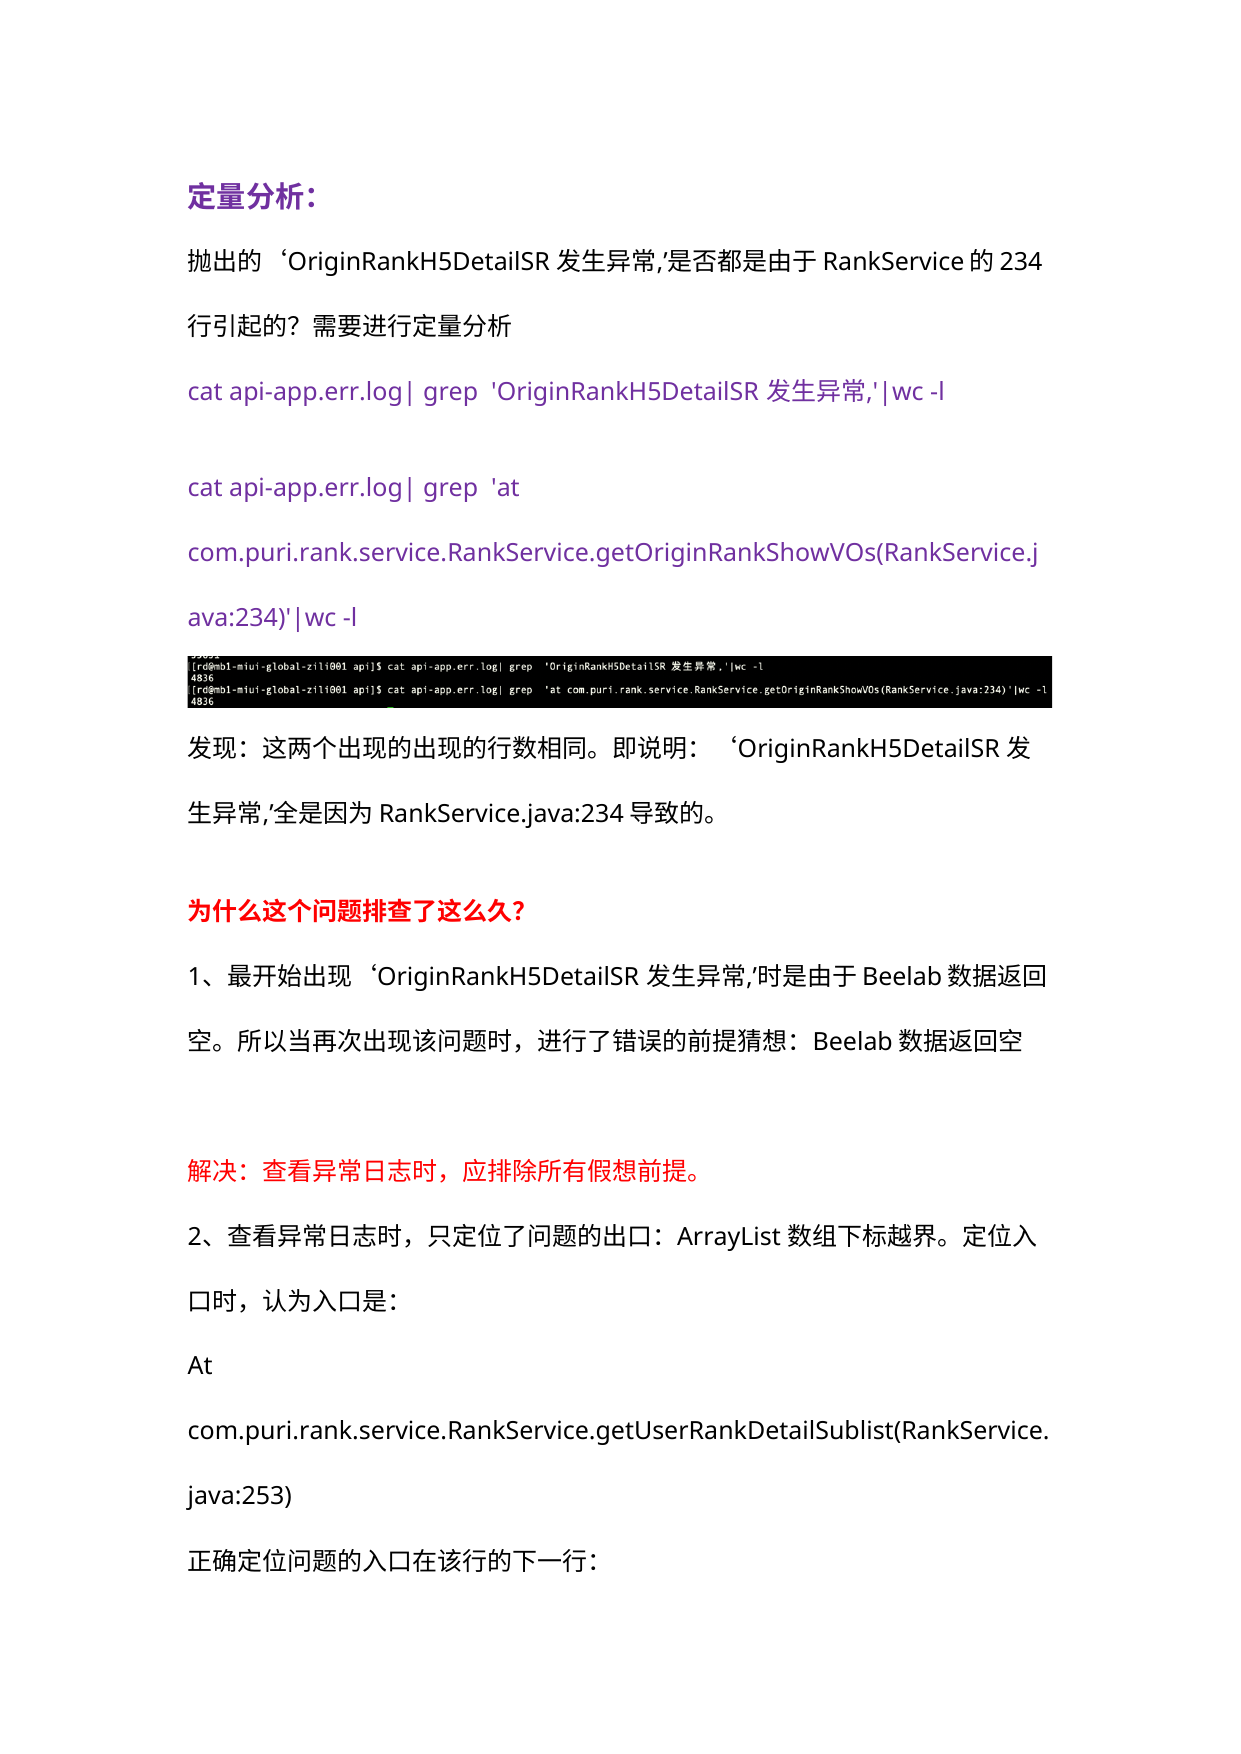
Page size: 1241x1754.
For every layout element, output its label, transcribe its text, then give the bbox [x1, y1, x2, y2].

text 定量分析： [187, 162, 1053, 227]
text 发现：这两个出现的出现的行数相同。即说明：‘OriginRankH5DetailSR 发生异常,’全是因为RankService.java:234导致的。 [187, 714, 1053, 844]
text 1、最开始出现‘OriginRankH5DetailSR 发生异常,’时是由于Beelab数据返回空。所以当再次出现该问题时，进行了错误的前提猜想：Beelab数据返回空 [187, 942, 1053, 1072]
text 正确定位问题的入口在该行的下一行： [187, 1527, 1053, 1592]
picture [187, 656, 1053, 708]
text 为什么这个问题排查了这么久？ [187, 877, 1053, 942]
text cat api-app.err.log| grep 'OriginRankH5DetailSR 发生异常,'|wc -l [187, 357, 1053, 422]
text cat api-app.err.log| grep 'at com.puri.rank.service.RankService.getOriginRankShowVOs(RankService.java:234)'|wc -l [187, 454, 1053, 649]
text 2、查看异常日志时，只定位了问题的出口：ArrayList 数组下标越界。定位入口时，认为入口是： [187, 1202, 1053, 1332]
text 解决：查看异常日志时，应排除所有假想前提。 [187, 1137, 1053, 1202]
text 抛出的‘OriginRankH5DetailSR 发生异常,’是否都是由于RankService的234行引起的？需要进行定量分析 [187, 227, 1053, 357]
text At com.puri.rank.service.RankService.getUserRankDetailSublist(RankService.java:253) [187, 1332, 1053, 1527]
